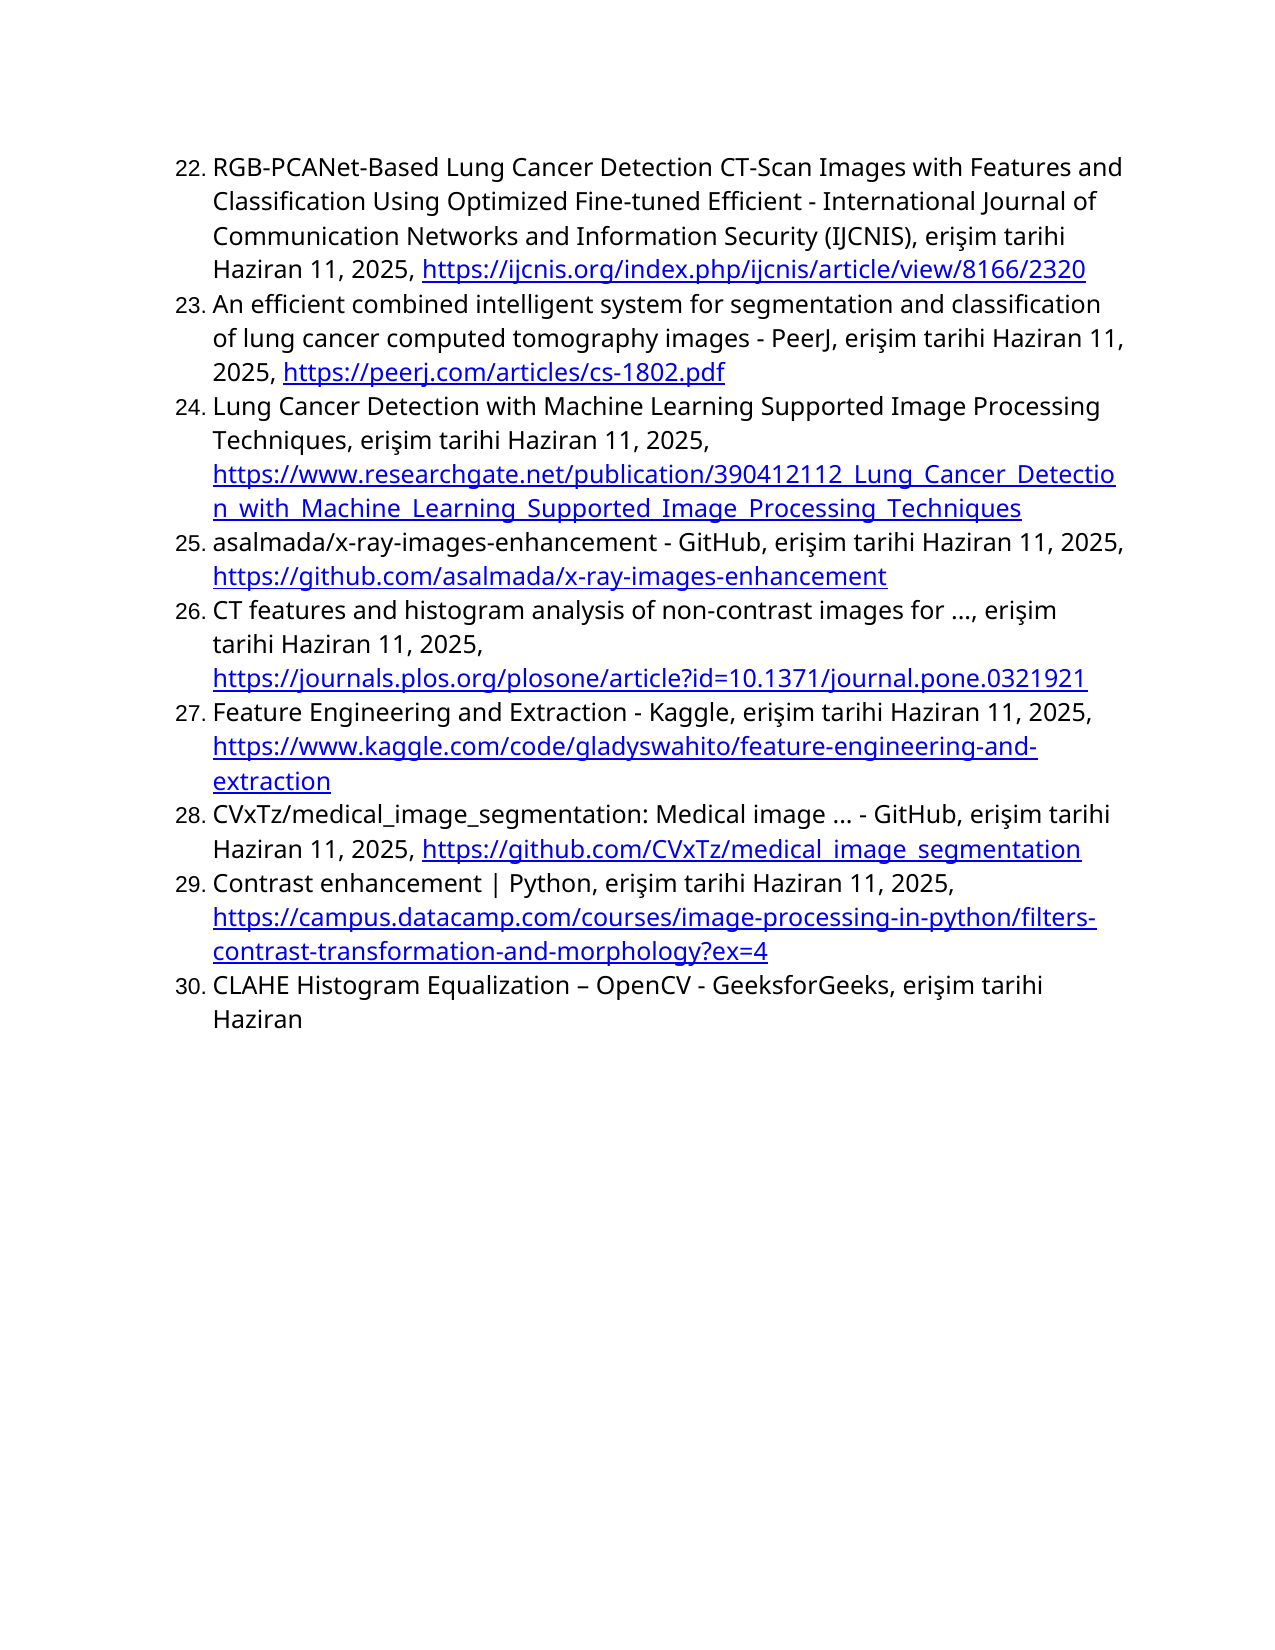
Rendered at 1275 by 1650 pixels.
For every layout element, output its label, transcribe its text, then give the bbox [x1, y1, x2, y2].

list An efficient combined intelligent system for segmentation and classification of lung cancer computed tomography images - PeerJ, erişim tarihi Haziran 11, 2025, https://peerj.com/articles/cs-1802.pdf [175, 286, 1125, 388]
list CT features and histogram analysis of non-contrast images for ..., erişim tarihi Haziran 11, 2025, https://journals.plos.org/plosone/article?id=10.1371/journal.pone.0321921 [175, 593, 1125, 695]
list Contrast enhancement | Python, erişim tarihi Haziran 11, 2025, https://campus.datacamp.com/courses/image-processing-in-python/filters-contrast-transformation-and-morphology?ex=4 [175, 865, 1125, 967]
list RGB-PCANet-Based Lung Cancer Detection CT-Scan Images with Features and Classification Using Optimized Fine-tuned Efficient - International Journal of Communication Networks and Information Security (IJCNIS), erişim tarihi Haziran 11, 2025, https://ijcnis.org/index.php/ijcnis/article/view/8166/2320 [175, 150, 1125, 286]
list CLAHE Histogram Equalization – OpenCV - GeeksforGeeks, erişim tarihi Haziran [175, 967, 1125, 1036]
list Lung Cancer Detection with Machine Learning Supported Image Processing Techniques, erişim tarihi Haziran 11, 2025, https://www.researchgate.net/publication/390412112_Lung_Cancer_Detection_with_Machine_Learning_Supported_Image_Processing_Techniques [175, 388, 1125, 525]
list asalmada/x-ray-images-enhancement - GitHub, erişim tarihi Haziran 11, 2025, https://github.com/asalmada/x-ray-images-enhancement [175, 525, 1125, 593]
list CVxTz/medical_image_segmentation: Medical image ... - GitHub, erişim tarihi Haziran 11, 2025, https://github.com/CVxTz/medical_image_segmentation [175, 797, 1125, 865]
list Feature Engineering and Extraction - Kaggle, erişim tarihi Haziran 11, 2025, https://www.kaggle.com/code/gladyswahito/feature-engineering-and-extraction [175, 695, 1125, 797]
